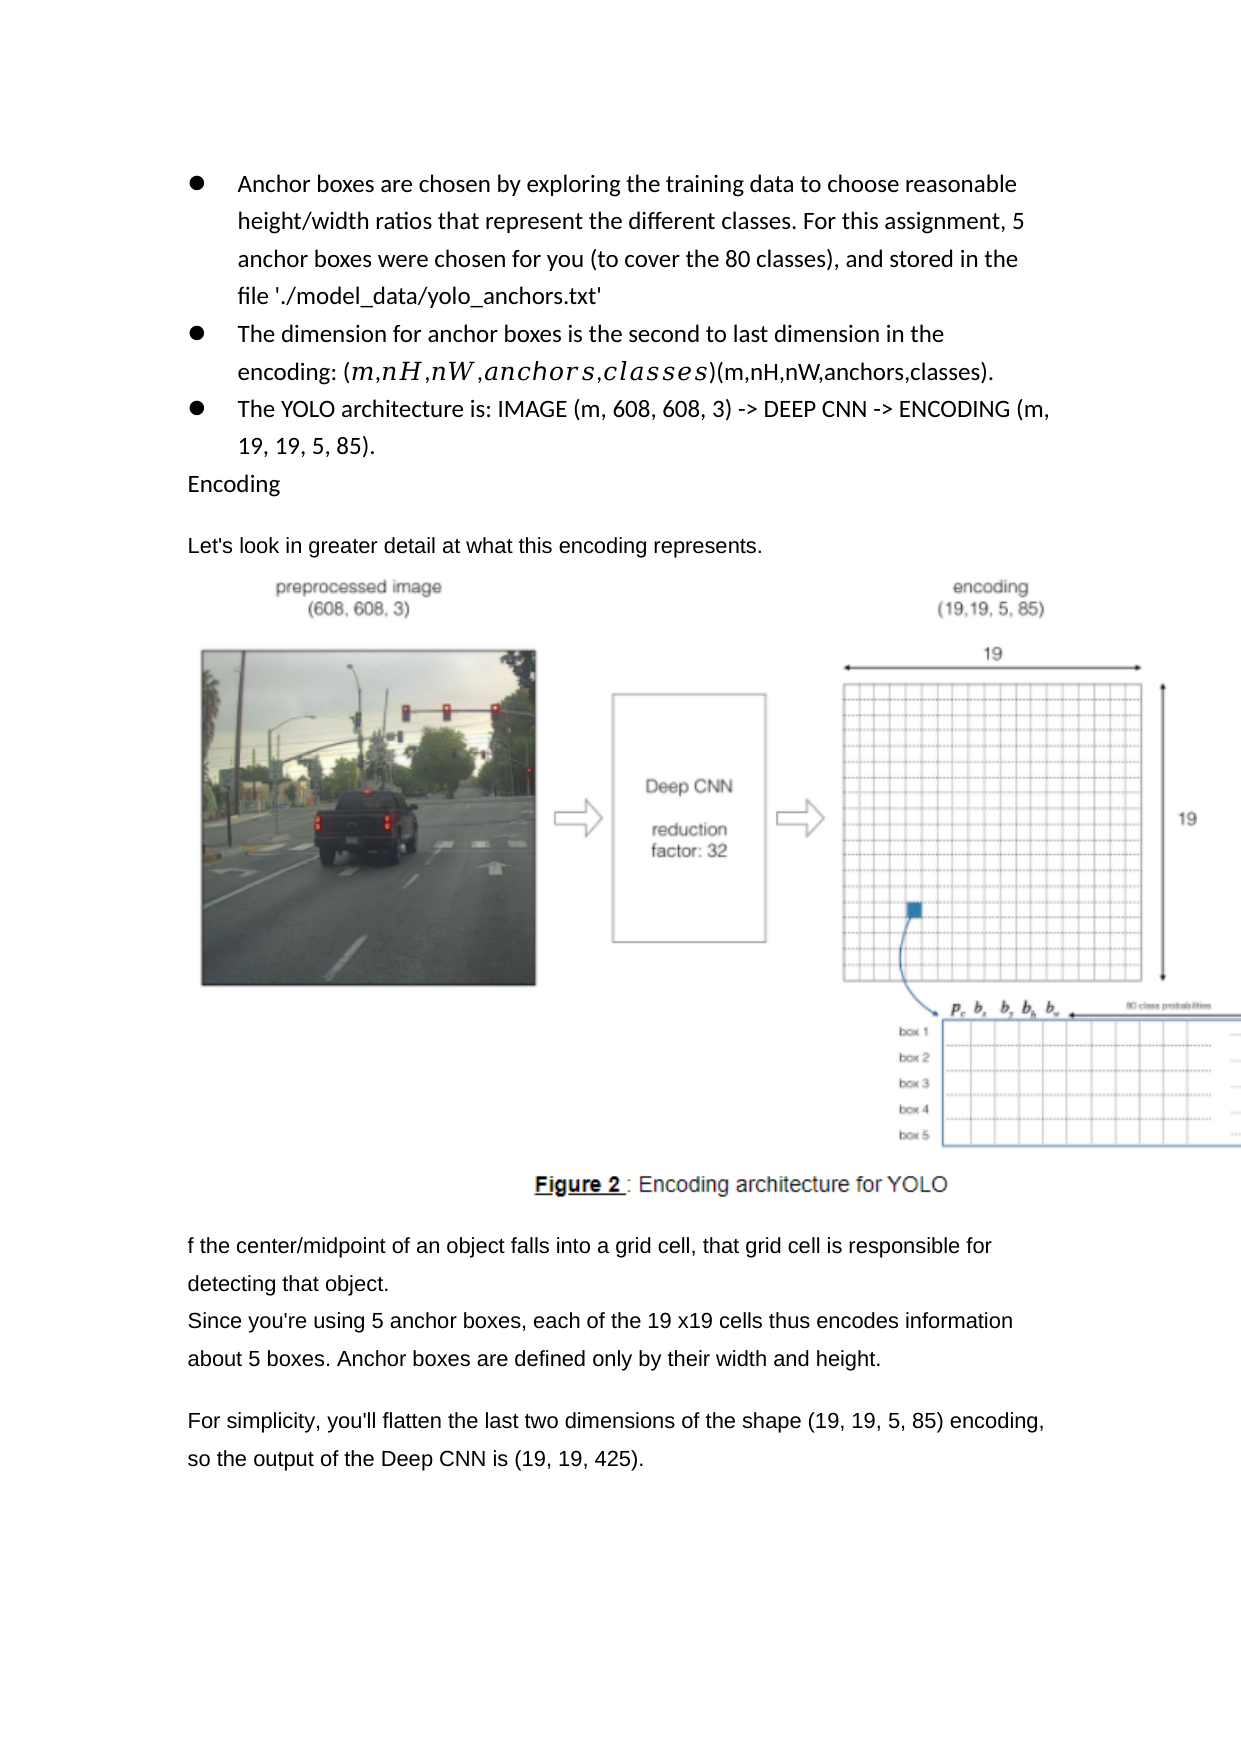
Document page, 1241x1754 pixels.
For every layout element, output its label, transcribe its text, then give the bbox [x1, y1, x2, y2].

text f the center/midpoint of an object falls into a grid cell, that grid cell is responsible for detecting that object. [187, 1227, 1053, 1302]
text Encoding [187, 464, 1053, 502]
text Let's look in greater detail at what this encoding represents. [187, 527, 1053, 564]
text For simplicity, you'll flatten the last two dimensions of the shape (19, 19, 5, 85) encoding, so the output of the Deep CNN is (19, 19, 425). [187, 1402, 1053, 1477]
list The dimension for anchor boxes is the second to last dimension in the encoding: (𝑚,𝑛𝐻,𝑛𝑊,𝑎𝑛𝑐ℎ𝑜𝑟𝑠,𝑐𝑙𝑎𝑠𝑠𝑒𝑠)(m,nH,nW,anchors,classes). [187, 314, 1053, 389]
list Anchor boxes are chosen by exploring the training data to choose reasonable height/width ratios that represent the different classes. For this assignment, 5 anchor boxes were chosen for you (to cover the 80 classes), and stored in the file './model_data/yolo_anchors.txt' [187, 164, 1053, 314]
picture [187, 566, 1241, 1200]
text Since you're using 5 anchor boxes, each of the 19 x19 cells thus encodes information about 5 boxes. Anchor boxes are defined only by their width and height. [187, 1302, 1053, 1377]
list The YOLO architecture is: IMAGE (m, 608, 608, 3) -> DEEP CNN -> ENCODING (m, 19, 19, 5, 85). [187, 389, 1053, 464]
